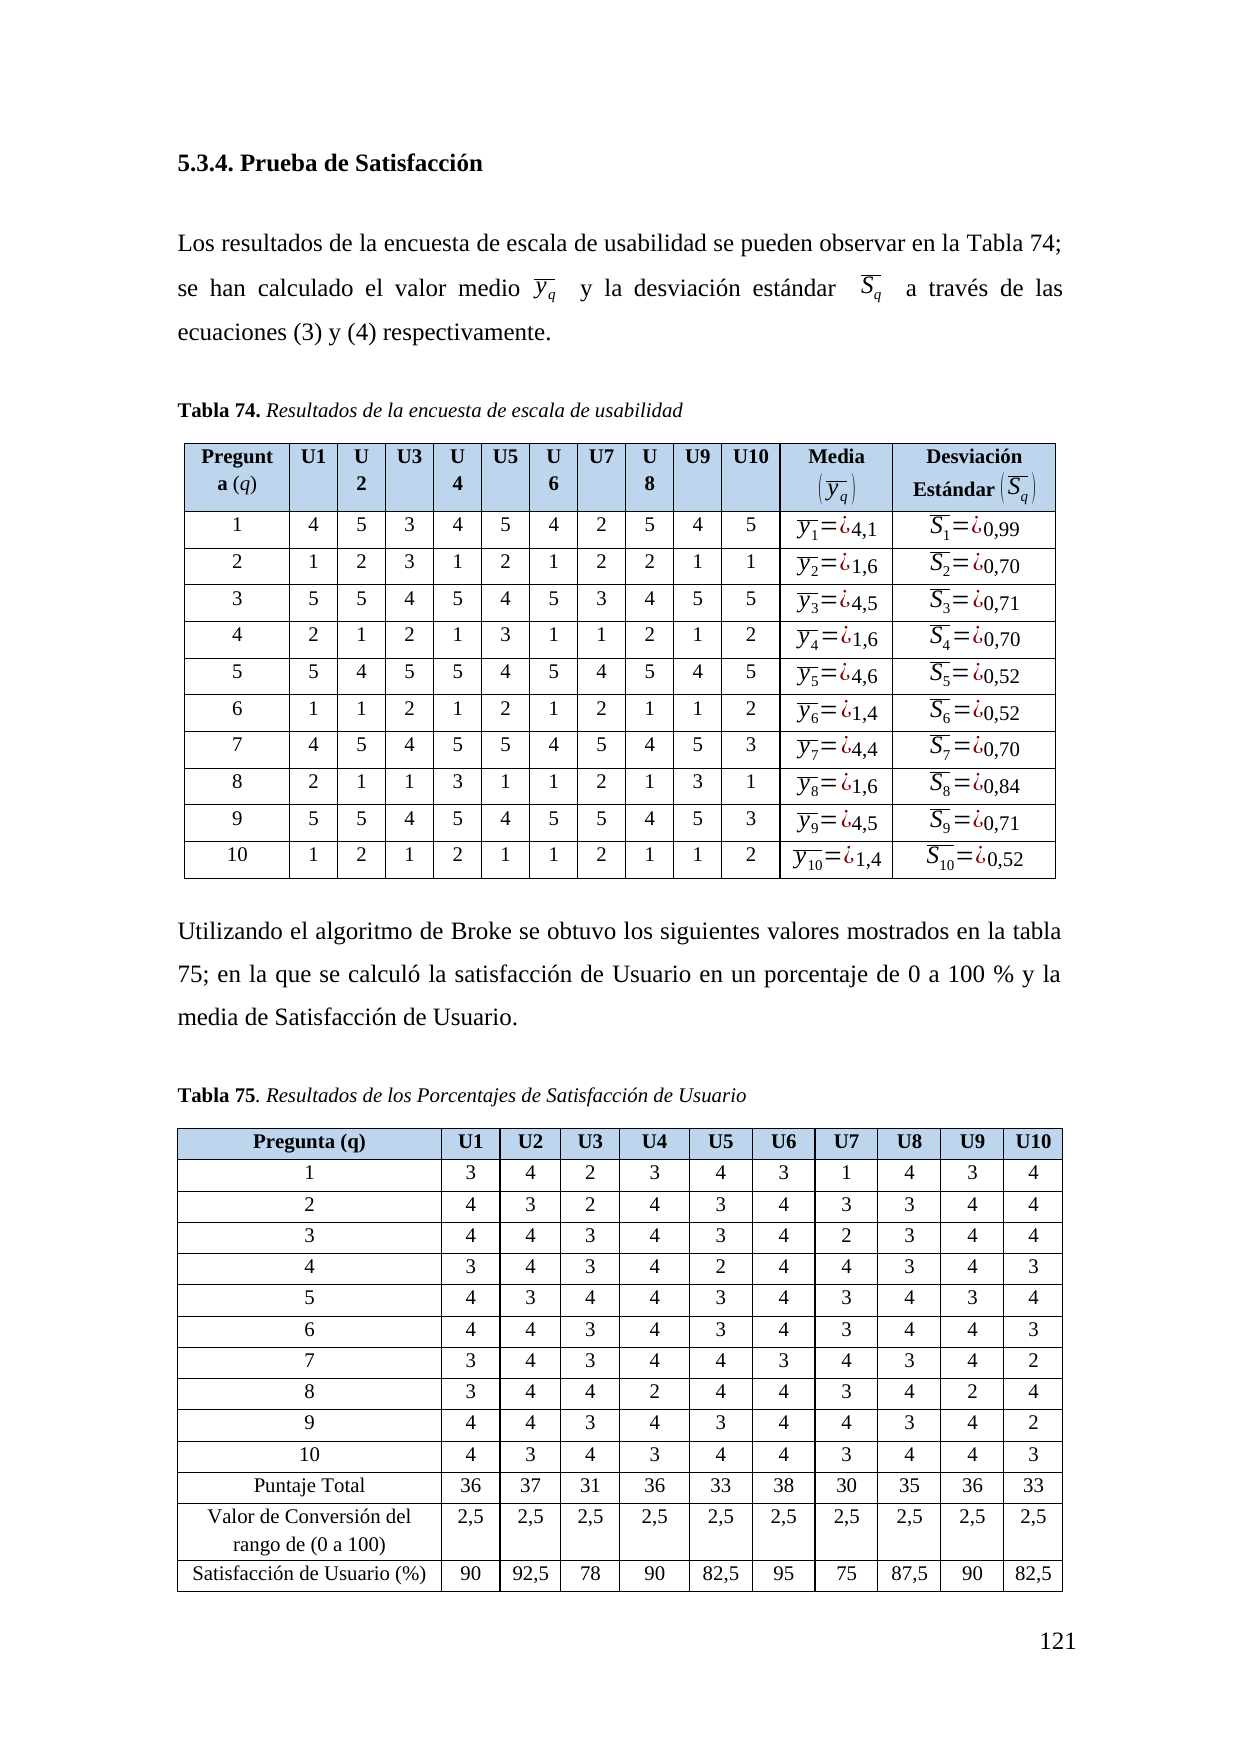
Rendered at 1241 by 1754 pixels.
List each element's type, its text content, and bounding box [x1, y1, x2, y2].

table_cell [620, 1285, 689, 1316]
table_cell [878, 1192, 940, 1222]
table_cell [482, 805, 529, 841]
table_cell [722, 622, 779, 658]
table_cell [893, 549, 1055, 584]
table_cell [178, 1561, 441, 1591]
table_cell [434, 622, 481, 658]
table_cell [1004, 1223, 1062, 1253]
text Utilizando el algoritmo de Broke se obtuvo los siguientes valores mostrados en la tabla 75; en la que se calculó la satisfacción de Usuario en un porcentaje de 0 a 100 % y la media de Satisfacción de Usuario. [177, 916, 1063, 1031]
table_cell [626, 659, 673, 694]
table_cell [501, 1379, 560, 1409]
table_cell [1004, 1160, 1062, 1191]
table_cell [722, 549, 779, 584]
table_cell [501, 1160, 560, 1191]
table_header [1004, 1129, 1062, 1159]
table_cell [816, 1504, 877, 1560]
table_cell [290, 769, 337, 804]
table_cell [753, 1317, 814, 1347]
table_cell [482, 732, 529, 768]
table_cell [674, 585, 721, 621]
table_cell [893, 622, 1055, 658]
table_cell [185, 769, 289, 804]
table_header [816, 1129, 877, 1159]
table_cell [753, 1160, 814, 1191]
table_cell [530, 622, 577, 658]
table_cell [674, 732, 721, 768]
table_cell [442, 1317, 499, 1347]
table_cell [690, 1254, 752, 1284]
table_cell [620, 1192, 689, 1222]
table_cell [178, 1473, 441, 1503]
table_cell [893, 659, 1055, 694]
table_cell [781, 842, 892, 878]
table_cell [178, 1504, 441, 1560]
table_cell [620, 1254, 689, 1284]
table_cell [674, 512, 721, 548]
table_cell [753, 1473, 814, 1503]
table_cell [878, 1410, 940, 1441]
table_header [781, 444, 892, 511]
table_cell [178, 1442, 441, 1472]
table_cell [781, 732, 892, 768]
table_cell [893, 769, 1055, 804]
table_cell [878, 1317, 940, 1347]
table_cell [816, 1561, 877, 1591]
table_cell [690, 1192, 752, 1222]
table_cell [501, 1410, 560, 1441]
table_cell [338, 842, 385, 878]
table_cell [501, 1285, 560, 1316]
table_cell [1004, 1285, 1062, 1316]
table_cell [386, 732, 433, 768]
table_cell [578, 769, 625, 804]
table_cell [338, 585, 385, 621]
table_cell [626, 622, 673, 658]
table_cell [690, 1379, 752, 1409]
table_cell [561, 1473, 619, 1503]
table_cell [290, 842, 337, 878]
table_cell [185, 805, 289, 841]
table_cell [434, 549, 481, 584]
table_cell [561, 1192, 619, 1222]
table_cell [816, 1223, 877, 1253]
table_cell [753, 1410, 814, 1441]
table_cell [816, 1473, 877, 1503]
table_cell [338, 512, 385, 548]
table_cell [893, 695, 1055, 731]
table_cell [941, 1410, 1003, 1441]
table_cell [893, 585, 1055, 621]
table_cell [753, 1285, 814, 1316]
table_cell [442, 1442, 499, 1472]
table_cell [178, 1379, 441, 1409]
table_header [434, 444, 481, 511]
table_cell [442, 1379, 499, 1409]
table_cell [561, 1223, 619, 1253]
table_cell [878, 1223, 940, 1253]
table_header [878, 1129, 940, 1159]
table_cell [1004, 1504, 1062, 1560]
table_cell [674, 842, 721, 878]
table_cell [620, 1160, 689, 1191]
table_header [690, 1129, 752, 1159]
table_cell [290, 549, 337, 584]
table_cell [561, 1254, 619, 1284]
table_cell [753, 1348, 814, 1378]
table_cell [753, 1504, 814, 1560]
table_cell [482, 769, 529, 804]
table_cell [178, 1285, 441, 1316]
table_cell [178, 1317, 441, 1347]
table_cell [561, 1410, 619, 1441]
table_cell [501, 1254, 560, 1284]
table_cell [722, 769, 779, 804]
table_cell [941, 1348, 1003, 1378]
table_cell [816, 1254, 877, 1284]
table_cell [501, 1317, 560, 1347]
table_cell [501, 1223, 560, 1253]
text Tabla 74. Resultados de la encuesta de escala de usabilidad [177, 398, 1063, 422]
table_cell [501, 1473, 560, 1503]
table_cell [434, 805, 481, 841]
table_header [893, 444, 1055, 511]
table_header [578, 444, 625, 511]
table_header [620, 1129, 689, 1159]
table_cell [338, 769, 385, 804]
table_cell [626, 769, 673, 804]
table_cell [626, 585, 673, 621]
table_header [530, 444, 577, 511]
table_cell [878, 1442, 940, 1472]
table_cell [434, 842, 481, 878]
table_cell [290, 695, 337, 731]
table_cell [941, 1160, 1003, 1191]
subtitle 5.3.4. Prueba de Satisfacción [177, 148, 1063, 176]
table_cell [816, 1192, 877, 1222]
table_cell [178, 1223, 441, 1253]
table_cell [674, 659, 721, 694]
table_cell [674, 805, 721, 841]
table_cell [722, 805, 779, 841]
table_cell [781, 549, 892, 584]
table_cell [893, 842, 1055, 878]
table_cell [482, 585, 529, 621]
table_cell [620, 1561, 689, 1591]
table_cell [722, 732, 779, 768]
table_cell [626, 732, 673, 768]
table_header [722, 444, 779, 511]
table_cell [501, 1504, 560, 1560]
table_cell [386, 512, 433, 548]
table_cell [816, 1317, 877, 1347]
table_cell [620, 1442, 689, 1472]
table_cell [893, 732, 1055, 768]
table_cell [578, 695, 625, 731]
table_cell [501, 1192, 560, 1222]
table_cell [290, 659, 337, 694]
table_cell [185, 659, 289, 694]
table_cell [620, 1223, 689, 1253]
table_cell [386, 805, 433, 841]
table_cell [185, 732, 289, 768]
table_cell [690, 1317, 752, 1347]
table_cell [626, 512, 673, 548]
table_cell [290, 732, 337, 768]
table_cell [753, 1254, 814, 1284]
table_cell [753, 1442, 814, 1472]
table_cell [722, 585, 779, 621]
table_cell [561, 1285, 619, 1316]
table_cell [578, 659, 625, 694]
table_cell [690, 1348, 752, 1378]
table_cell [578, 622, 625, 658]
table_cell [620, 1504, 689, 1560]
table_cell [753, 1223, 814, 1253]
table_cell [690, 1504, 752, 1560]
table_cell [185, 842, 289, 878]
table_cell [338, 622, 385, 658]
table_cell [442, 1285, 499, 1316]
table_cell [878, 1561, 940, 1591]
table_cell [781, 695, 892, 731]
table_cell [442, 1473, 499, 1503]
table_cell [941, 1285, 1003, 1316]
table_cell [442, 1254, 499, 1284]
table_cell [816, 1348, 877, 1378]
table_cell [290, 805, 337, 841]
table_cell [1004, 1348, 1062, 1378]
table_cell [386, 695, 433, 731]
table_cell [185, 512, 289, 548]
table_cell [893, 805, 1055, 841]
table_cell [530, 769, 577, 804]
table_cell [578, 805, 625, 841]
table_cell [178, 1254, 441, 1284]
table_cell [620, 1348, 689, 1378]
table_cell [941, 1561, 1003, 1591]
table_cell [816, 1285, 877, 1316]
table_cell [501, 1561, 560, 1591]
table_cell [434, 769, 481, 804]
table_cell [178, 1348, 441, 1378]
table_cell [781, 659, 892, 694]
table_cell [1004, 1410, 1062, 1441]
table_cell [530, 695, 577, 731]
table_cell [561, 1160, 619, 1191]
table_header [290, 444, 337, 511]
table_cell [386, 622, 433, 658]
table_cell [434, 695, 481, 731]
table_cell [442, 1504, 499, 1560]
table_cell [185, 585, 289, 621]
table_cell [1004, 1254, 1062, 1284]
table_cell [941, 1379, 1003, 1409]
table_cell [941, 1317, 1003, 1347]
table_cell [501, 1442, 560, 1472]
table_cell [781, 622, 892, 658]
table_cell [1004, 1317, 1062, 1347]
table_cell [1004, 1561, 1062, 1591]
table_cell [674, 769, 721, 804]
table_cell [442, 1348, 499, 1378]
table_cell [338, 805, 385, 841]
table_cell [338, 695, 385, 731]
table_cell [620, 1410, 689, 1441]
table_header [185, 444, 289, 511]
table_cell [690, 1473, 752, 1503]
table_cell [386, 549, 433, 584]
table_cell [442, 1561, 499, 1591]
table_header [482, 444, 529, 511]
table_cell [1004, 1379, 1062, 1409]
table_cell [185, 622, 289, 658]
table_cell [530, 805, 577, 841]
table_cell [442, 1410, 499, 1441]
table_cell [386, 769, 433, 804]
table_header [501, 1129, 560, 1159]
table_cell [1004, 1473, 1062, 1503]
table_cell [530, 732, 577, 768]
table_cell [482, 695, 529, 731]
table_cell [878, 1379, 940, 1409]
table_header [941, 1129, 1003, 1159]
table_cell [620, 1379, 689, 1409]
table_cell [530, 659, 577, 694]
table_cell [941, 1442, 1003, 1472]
text Tabla 75. Resultados de los Porcentajes de Satisfacción de Usuario [177, 1083, 1063, 1107]
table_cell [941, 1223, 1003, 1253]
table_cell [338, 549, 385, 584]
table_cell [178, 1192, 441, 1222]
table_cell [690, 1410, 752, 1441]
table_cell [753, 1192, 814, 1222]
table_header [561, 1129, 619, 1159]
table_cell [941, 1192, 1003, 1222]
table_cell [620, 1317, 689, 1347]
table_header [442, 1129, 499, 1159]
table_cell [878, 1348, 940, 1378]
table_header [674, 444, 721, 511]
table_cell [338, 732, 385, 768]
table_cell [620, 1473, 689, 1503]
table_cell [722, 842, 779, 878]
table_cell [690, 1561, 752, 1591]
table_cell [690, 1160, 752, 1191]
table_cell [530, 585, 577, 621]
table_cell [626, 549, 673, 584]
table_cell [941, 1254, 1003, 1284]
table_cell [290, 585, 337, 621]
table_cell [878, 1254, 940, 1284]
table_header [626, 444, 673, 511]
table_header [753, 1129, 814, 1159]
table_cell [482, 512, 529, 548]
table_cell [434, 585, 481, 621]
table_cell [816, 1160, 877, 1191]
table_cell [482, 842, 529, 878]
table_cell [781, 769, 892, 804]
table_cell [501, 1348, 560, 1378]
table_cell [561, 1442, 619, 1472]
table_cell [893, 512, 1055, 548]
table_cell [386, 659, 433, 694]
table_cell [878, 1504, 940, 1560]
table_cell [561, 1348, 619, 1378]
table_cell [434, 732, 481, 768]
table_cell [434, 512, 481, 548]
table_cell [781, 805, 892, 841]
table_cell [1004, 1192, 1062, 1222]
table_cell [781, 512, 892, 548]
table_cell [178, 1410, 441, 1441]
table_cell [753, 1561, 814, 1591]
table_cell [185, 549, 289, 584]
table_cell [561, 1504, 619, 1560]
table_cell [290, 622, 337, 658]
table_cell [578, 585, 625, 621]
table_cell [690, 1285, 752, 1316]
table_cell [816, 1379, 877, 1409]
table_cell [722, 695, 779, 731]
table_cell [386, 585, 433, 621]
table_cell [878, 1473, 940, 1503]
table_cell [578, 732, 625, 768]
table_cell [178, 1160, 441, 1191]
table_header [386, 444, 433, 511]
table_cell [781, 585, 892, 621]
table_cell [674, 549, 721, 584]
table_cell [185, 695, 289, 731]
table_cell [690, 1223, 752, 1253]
text Los resultados de la encuesta de escala de usabilidad se pueden observar en la Tabla 74; se han calculado el valor medio y la desviación estándar a través de las ecuaciones (3) y (4) respectivamente. [177, 228, 1063, 346]
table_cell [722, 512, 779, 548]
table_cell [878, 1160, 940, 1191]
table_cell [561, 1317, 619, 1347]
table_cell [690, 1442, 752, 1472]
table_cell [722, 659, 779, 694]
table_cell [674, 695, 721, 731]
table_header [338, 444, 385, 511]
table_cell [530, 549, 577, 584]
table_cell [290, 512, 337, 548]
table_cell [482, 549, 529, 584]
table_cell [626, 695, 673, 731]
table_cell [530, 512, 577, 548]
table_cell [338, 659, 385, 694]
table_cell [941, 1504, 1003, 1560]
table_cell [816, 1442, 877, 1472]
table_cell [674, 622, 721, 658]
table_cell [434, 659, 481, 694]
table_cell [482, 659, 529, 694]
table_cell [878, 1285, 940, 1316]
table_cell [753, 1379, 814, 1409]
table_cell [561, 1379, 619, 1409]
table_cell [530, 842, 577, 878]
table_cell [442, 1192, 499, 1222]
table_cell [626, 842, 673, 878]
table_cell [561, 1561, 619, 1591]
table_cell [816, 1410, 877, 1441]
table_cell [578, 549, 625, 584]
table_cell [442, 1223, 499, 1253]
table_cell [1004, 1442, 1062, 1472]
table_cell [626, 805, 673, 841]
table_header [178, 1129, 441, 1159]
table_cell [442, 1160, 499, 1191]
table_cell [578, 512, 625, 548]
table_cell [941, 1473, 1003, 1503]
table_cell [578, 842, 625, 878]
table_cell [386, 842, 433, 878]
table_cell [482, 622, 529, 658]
